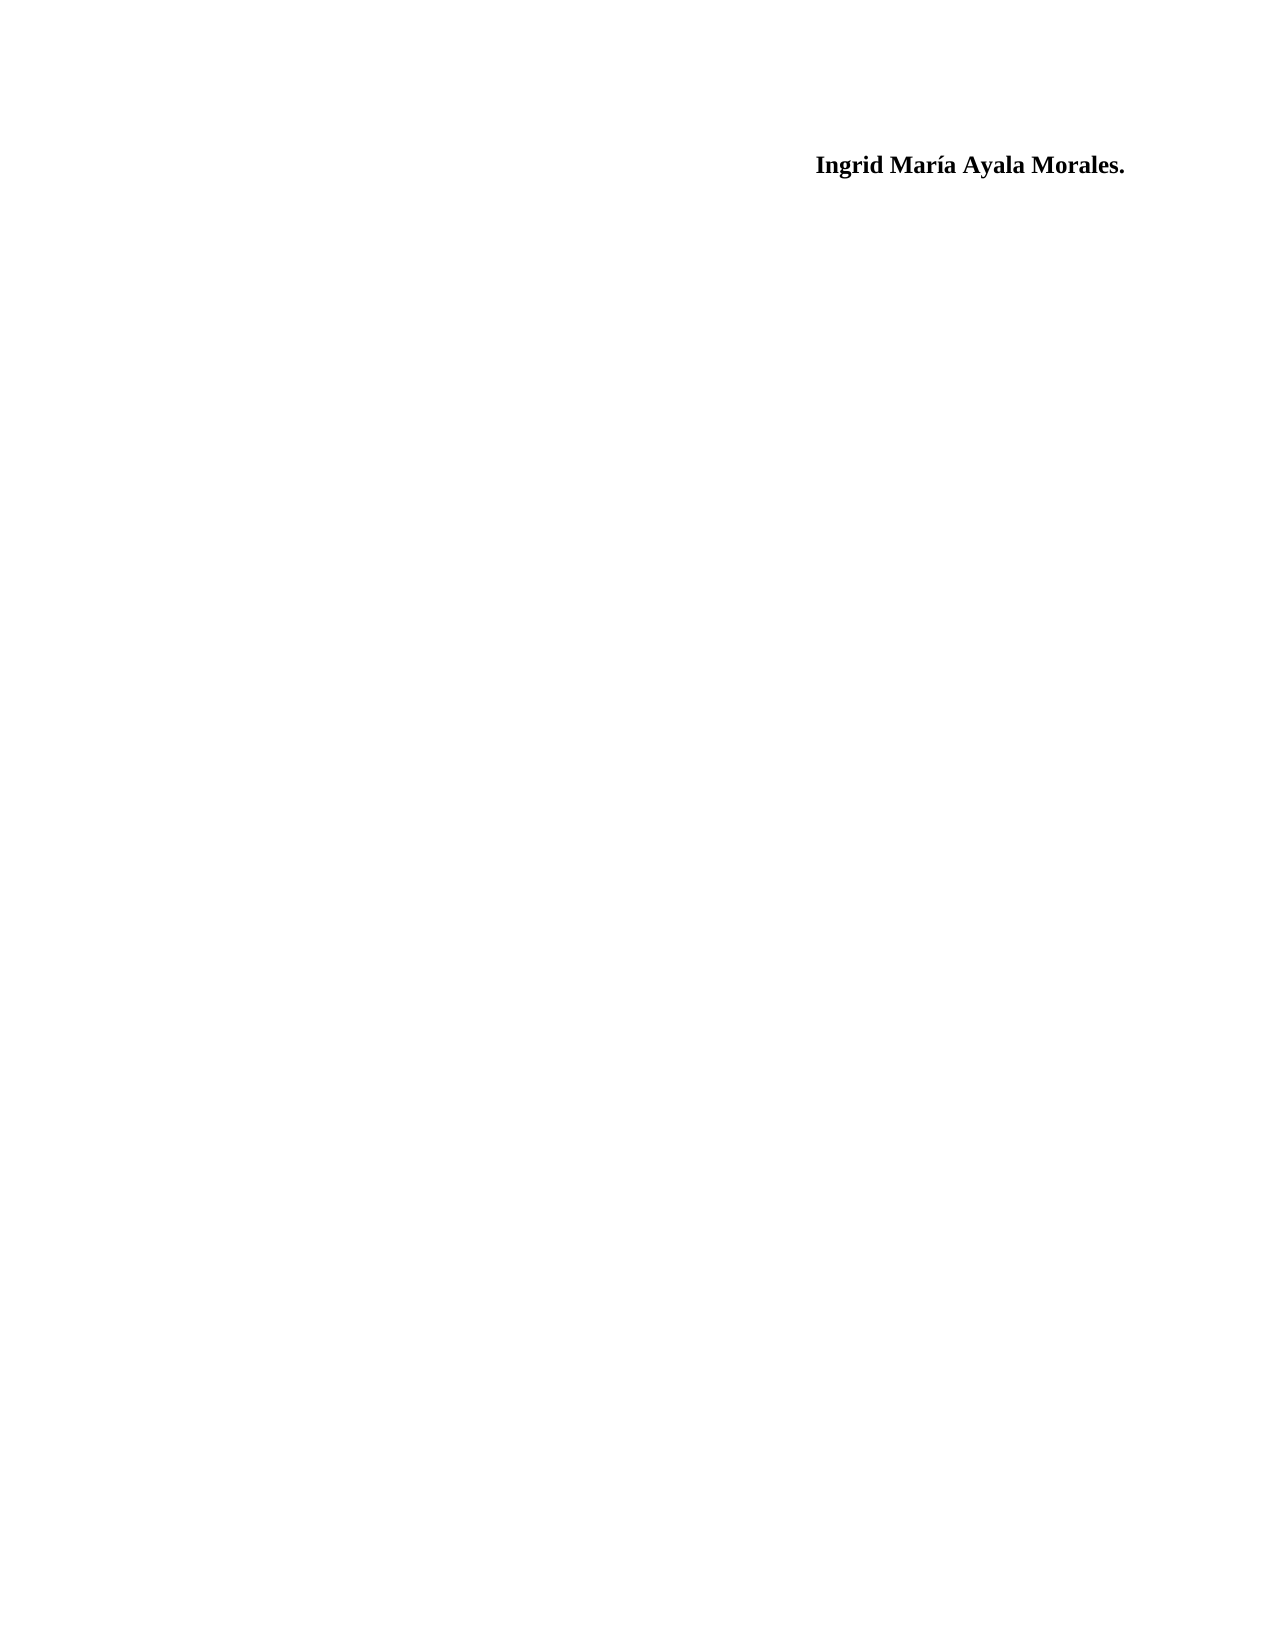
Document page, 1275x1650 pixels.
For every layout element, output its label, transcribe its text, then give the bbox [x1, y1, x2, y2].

text Ingrid María Ayala Morales. [150, 150, 1125, 179]
